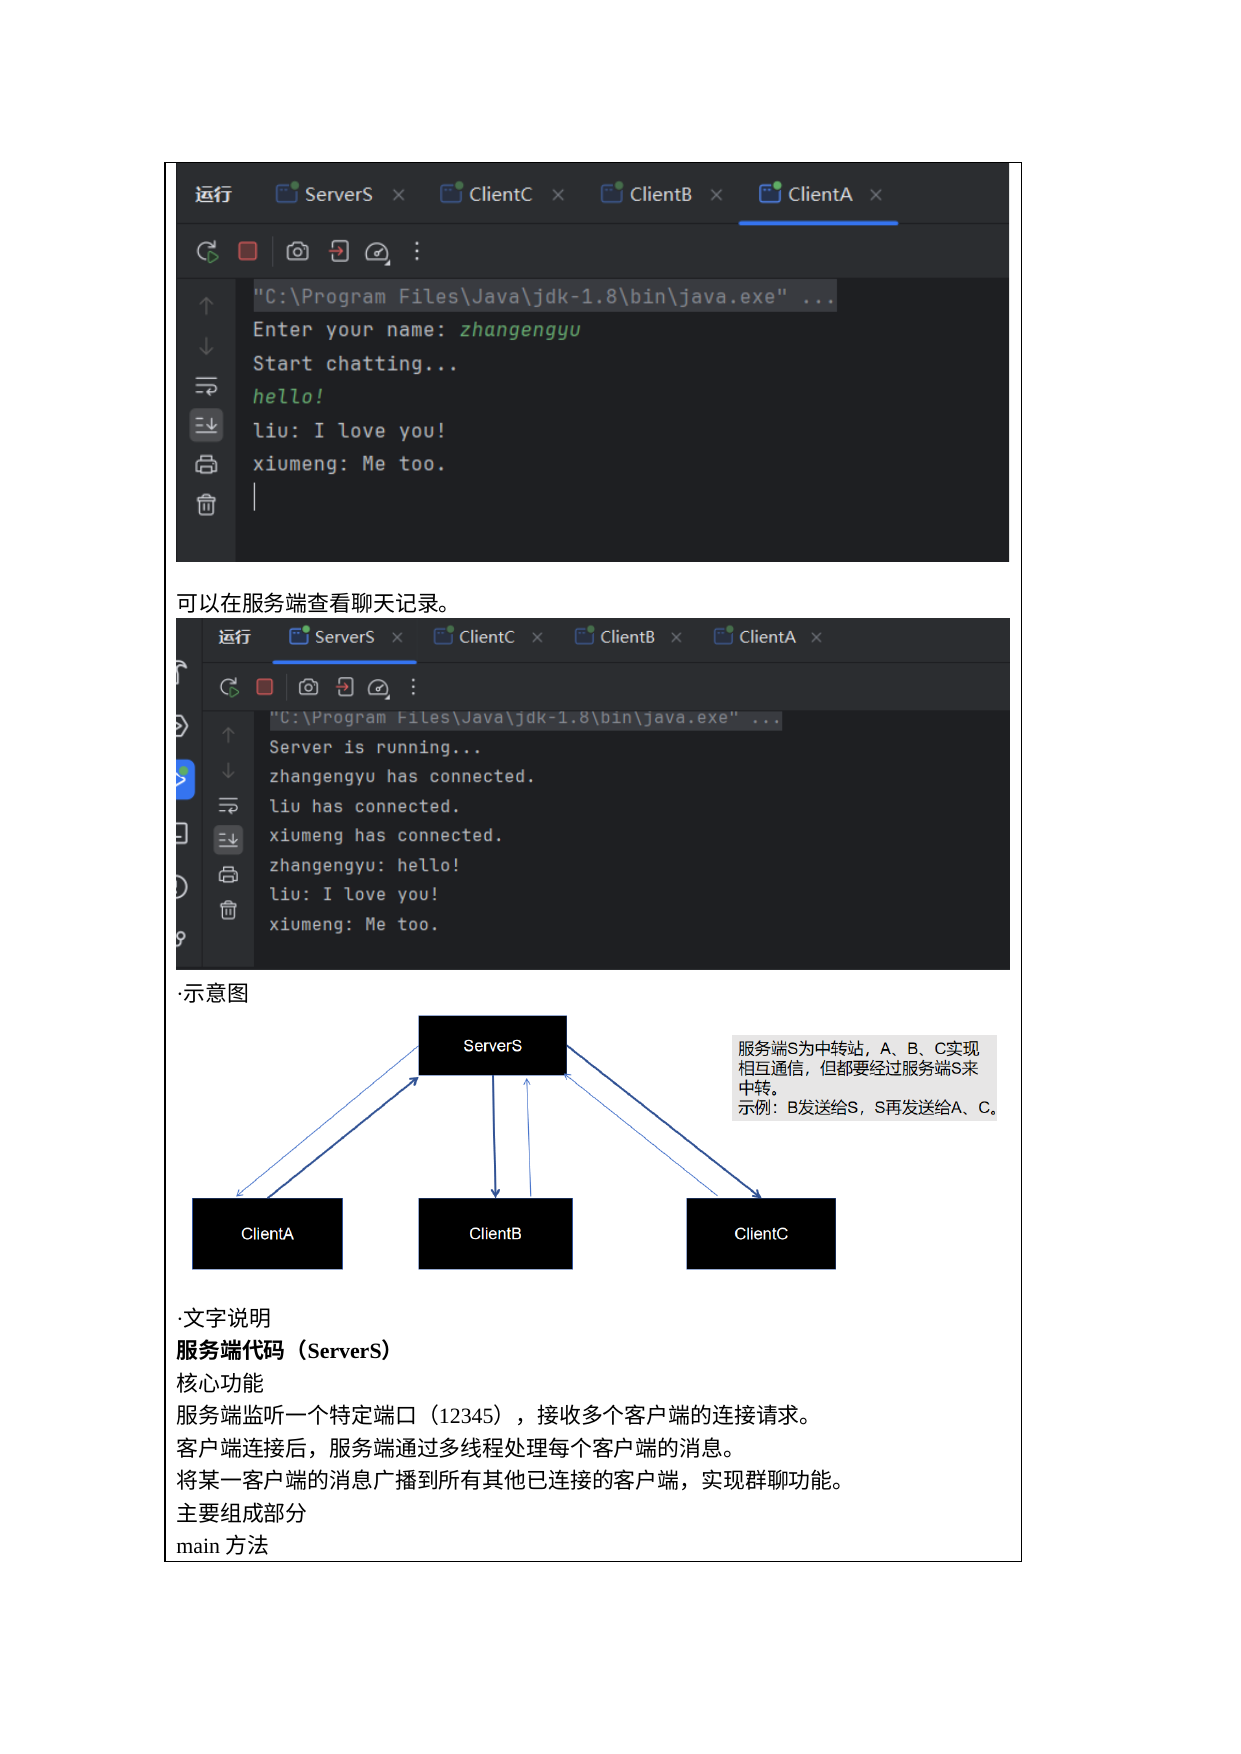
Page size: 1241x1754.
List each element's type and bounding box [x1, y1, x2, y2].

picture [176, 618, 1010, 970]
picture [176, 1008, 1009, 1278]
table_header [166, 163, 1021, 1561]
picture [176, 163, 1010, 562]
